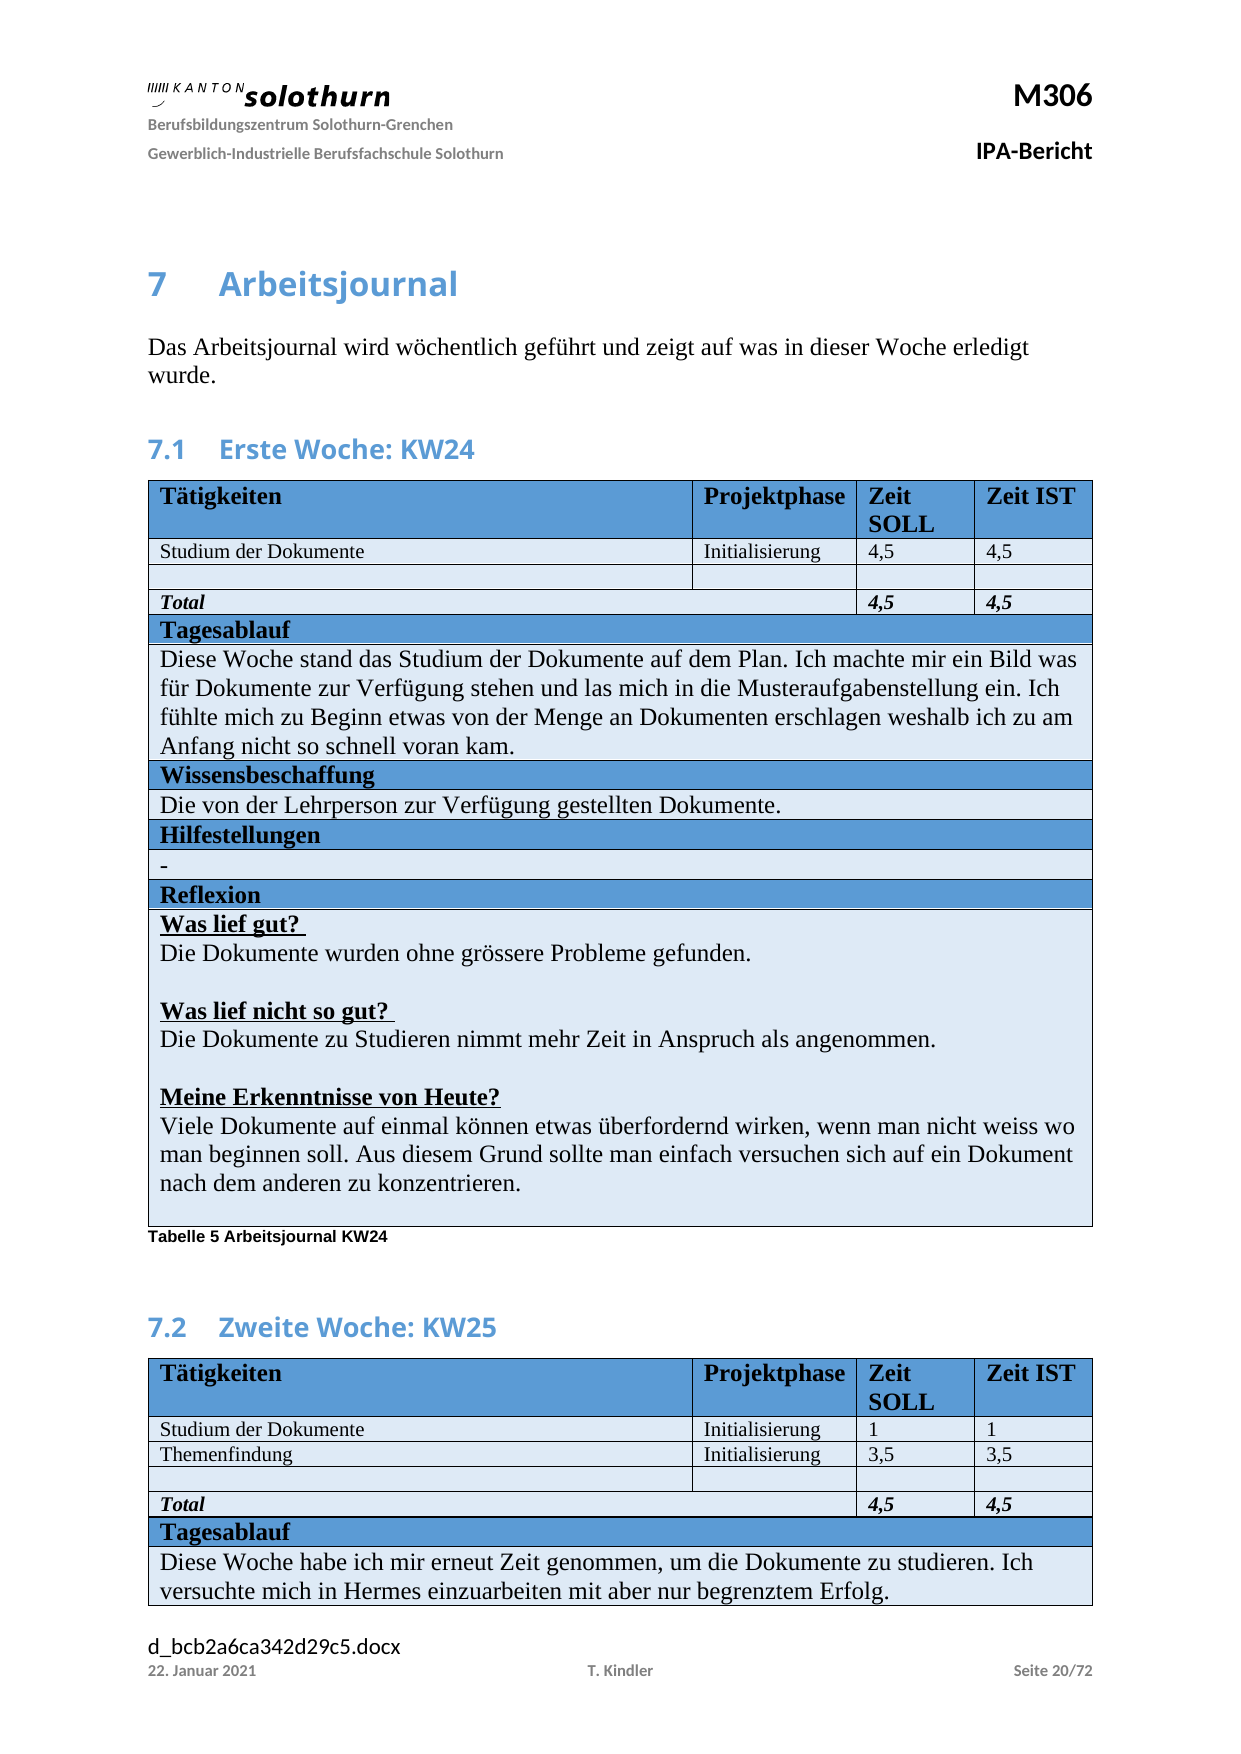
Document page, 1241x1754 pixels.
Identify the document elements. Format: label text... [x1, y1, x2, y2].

table_cell Hilfestellungen [149, 820, 1092, 849]
table_cell Total [149, 1492, 856, 1516]
table_cell Reflexion [149, 880, 1092, 908]
table_cell 4,5 [975, 539, 1092, 563]
table_cell [149, 1467, 692, 1491]
table_cell 4,5 [857, 1492, 974, 1516]
table_cell - [149, 850, 1092, 879]
table_cell [975, 565, 1092, 588]
table_cell Themenfindung [149, 1442, 692, 1466]
table_cell Studium der Dokumente [149, 539, 692, 563]
table_header Tätigkeiten [149, 1359, 692, 1416]
table_cell 4,5 [975, 590, 1092, 614]
table_cell [149, 565, 692, 588]
table_cell 3,5 [975, 1442, 1092, 1466]
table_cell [149, 1547, 1092, 1605]
table_cell 4,5 [857, 590, 974, 614]
picture [147, 83, 390, 107]
table_header Projektphase [693, 1359, 856, 1416]
table_cell Die von der Lehrperson zur Verfügung gestellten Dokumente. [149, 790, 1092, 819]
table_cell Was lief gut? Die Dokumente wurden ohne grössere Probleme gefunden. Was lief nicht so gut? Die Dokumente zu Studieren nimmt mehr Zeit in Anspruch als angenommen. Meine Erkenntnisse von Heute? Viele Dokumente auf einmal können etwas überfordernd wirken, wenn man nicht weiss wo man beginnen soll. Aus diesem Grund sollte man einfach versuchen sich auf ein Dokument nach dem anderen zu konzentrieren. [149, 910, 1092, 1226]
table_header Zeit SOLL [857, 481, 974, 538]
table_cell 4,5 [857, 539, 974, 563]
subtitle Zweite Woche: KW25 [148, 1308, 1092, 1345]
table_header Projektphase [693, 481, 856, 538]
table_cell Initialisierung [693, 1442, 856, 1466]
table_header Zeit SOLL [857, 1359, 974, 1416]
table_header Tätigkeiten [149, 481, 692, 538]
table_cell [975, 1467, 1092, 1491]
text Das Arbeitsjournal wird wöchentlich geführt und zeigt auf was in dieser Woche erledigt wurde. [148, 332, 1092, 389]
table_cell Wissensbeschaffung [149, 761, 1092, 789]
table_cell 4,5 [975, 1492, 1092, 1516]
table_cell [857, 565, 974, 588]
table_cell 1 [975, 1417, 1092, 1441]
table_cell [693, 1467, 856, 1491]
table_cell Diese Woche stand das Studium der Dokumente auf dem Plan. Ich machte mir ein Bild was für Dokumente zur Verfügung stehen und las mich in die Musteraufgabenstellung ein. Ich fühlte mich zu Beginn etwas von der Menge an Dokumenten erschlagen weshalb ich zu am Anfang nicht so schnell voran kam. [149, 645, 1092, 759]
table_cell [857, 1467, 974, 1491]
text Tabelle 5 Arbeitsjournal KW24 [148, 1227, 1092, 1246]
table_cell [693, 565, 856, 588]
table_cell Tagesablauf [149, 1518, 1092, 1546]
table_cell Initialisierung [693, 1417, 856, 1441]
table_header Zeit IST [975, 1359, 1092, 1416]
subtitle Erste Woche: KW24 [148, 430, 1092, 467]
table_header Zeit IST [975, 481, 1092, 538]
table_cell Tagesablauf [149, 615, 1092, 643]
table_cell Total [149, 590, 856, 614]
table_cell 3,5 [857, 1442, 974, 1466]
subtitle Arbeitsjournal [148, 261, 1092, 307]
table_cell Studium der Dokumente [149, 1417, 692, 1441]
table_cell Initialisierung [693, 539, 856, 563]
table_cell 1 [857, 1417, 974, 1441]
